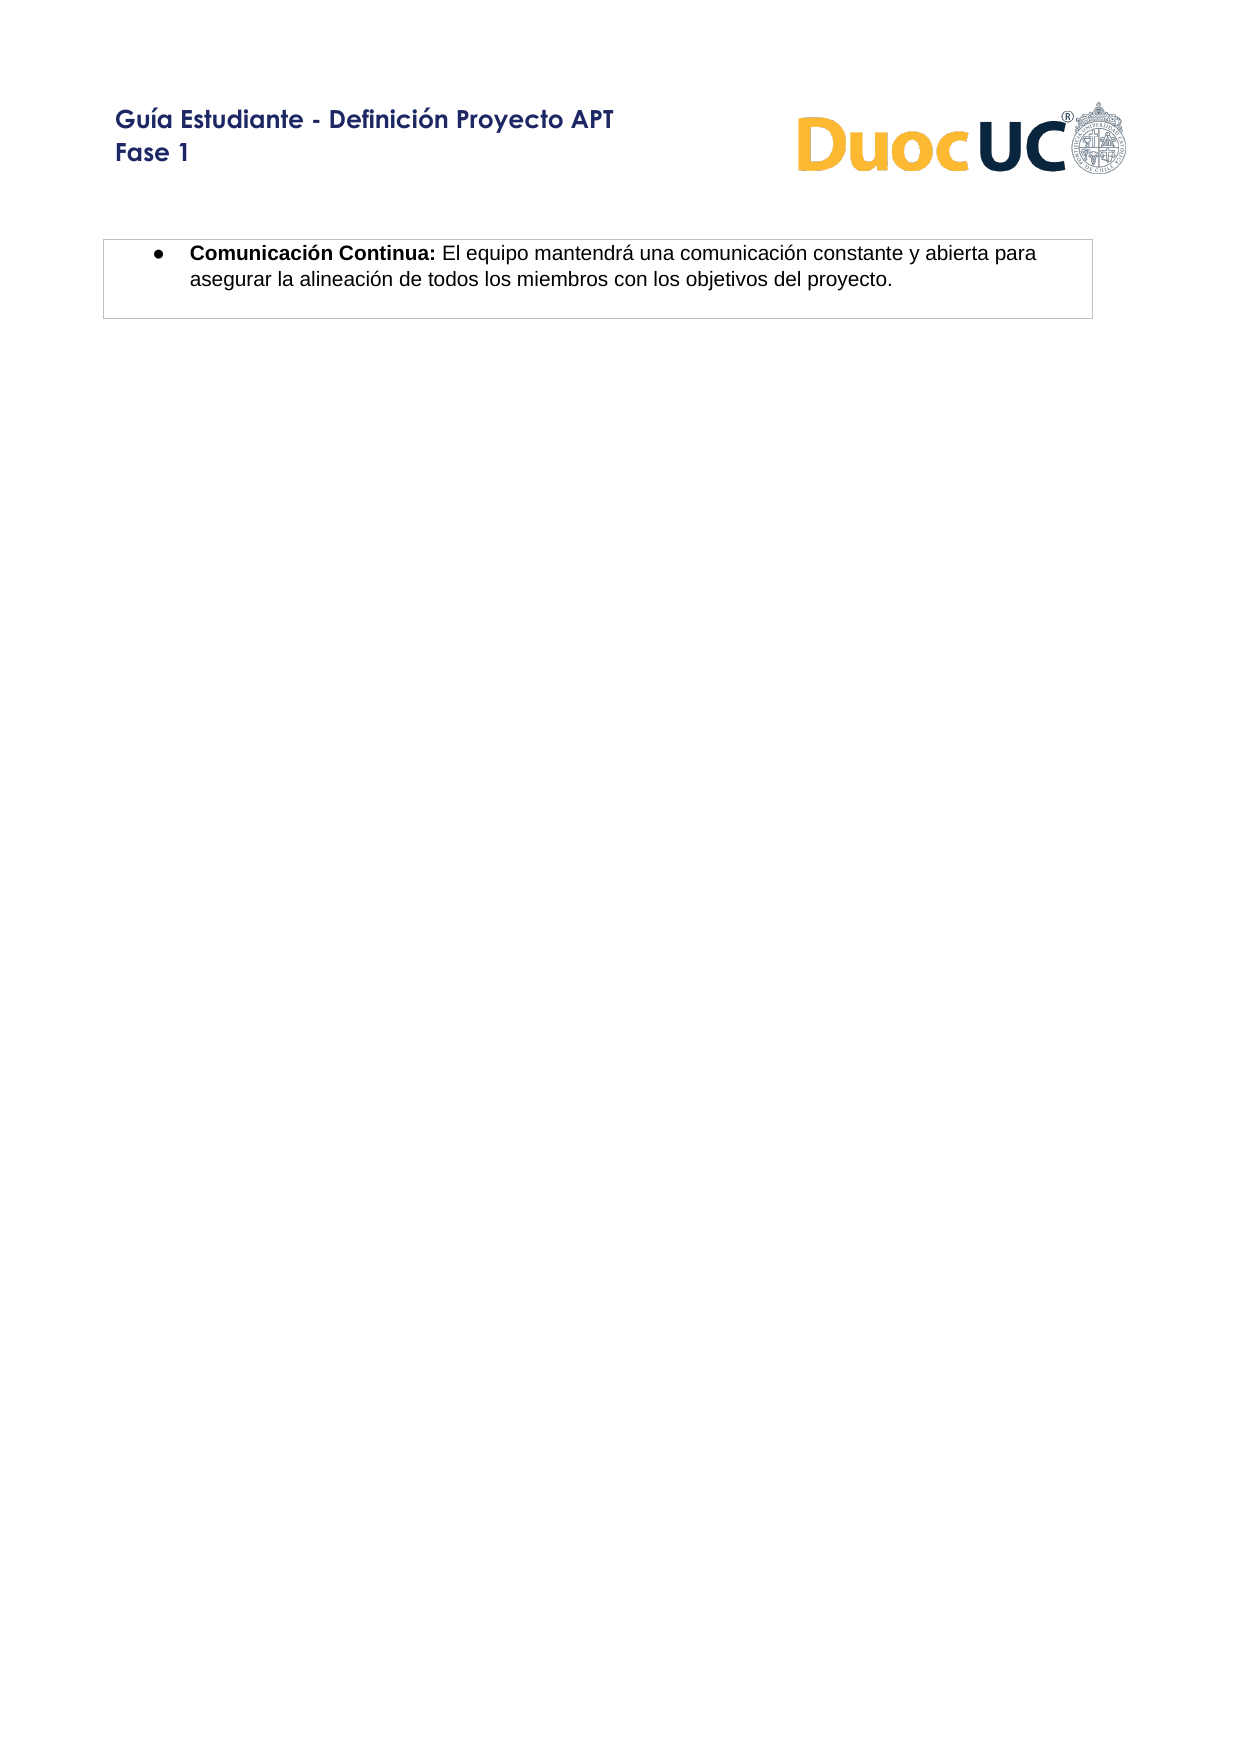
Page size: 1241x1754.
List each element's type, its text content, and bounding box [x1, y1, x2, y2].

picture [798, 102, 1126, 174]
